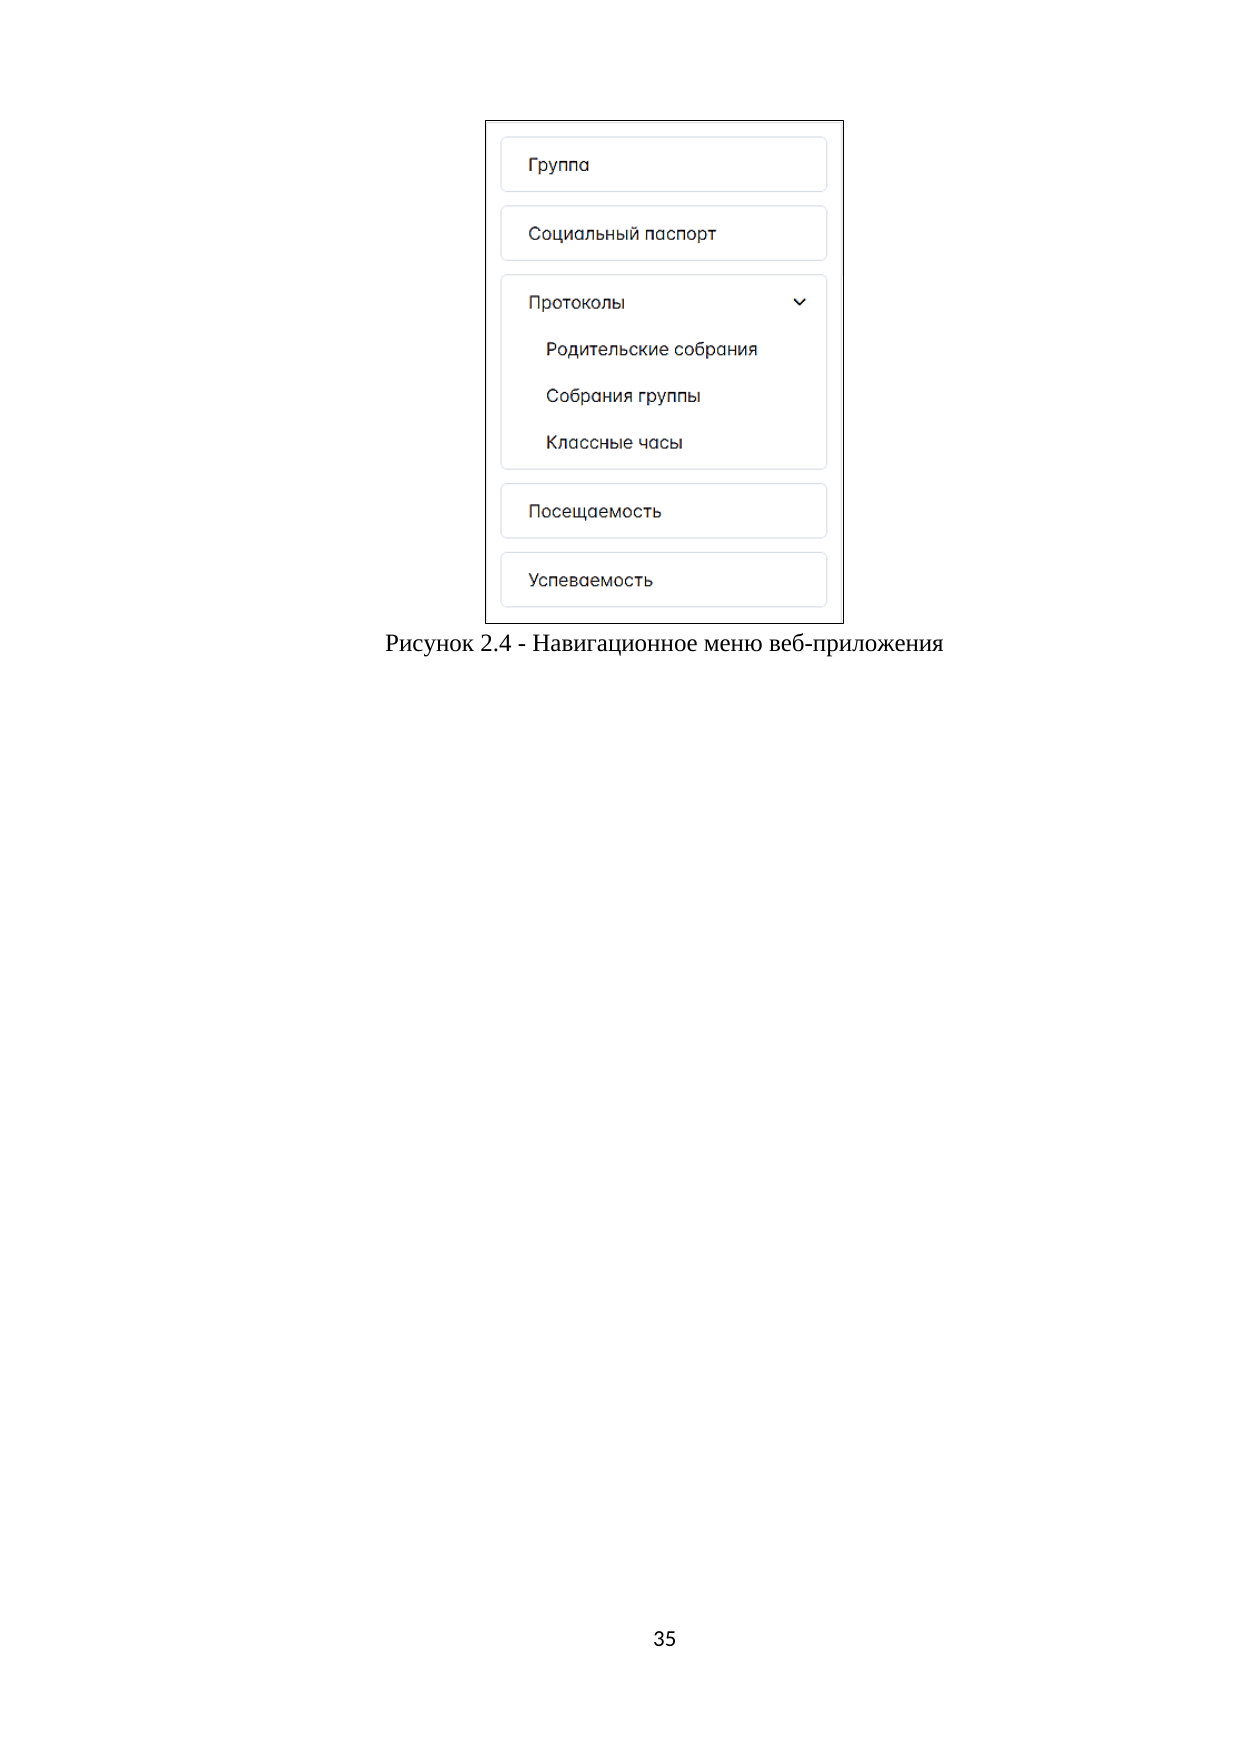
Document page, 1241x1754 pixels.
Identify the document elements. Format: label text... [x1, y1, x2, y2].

text Рисунок 2.4 - Навигационное меню веб-приложения [177, 628, 1152, 656]
picture [486, 121, 843, 623]
